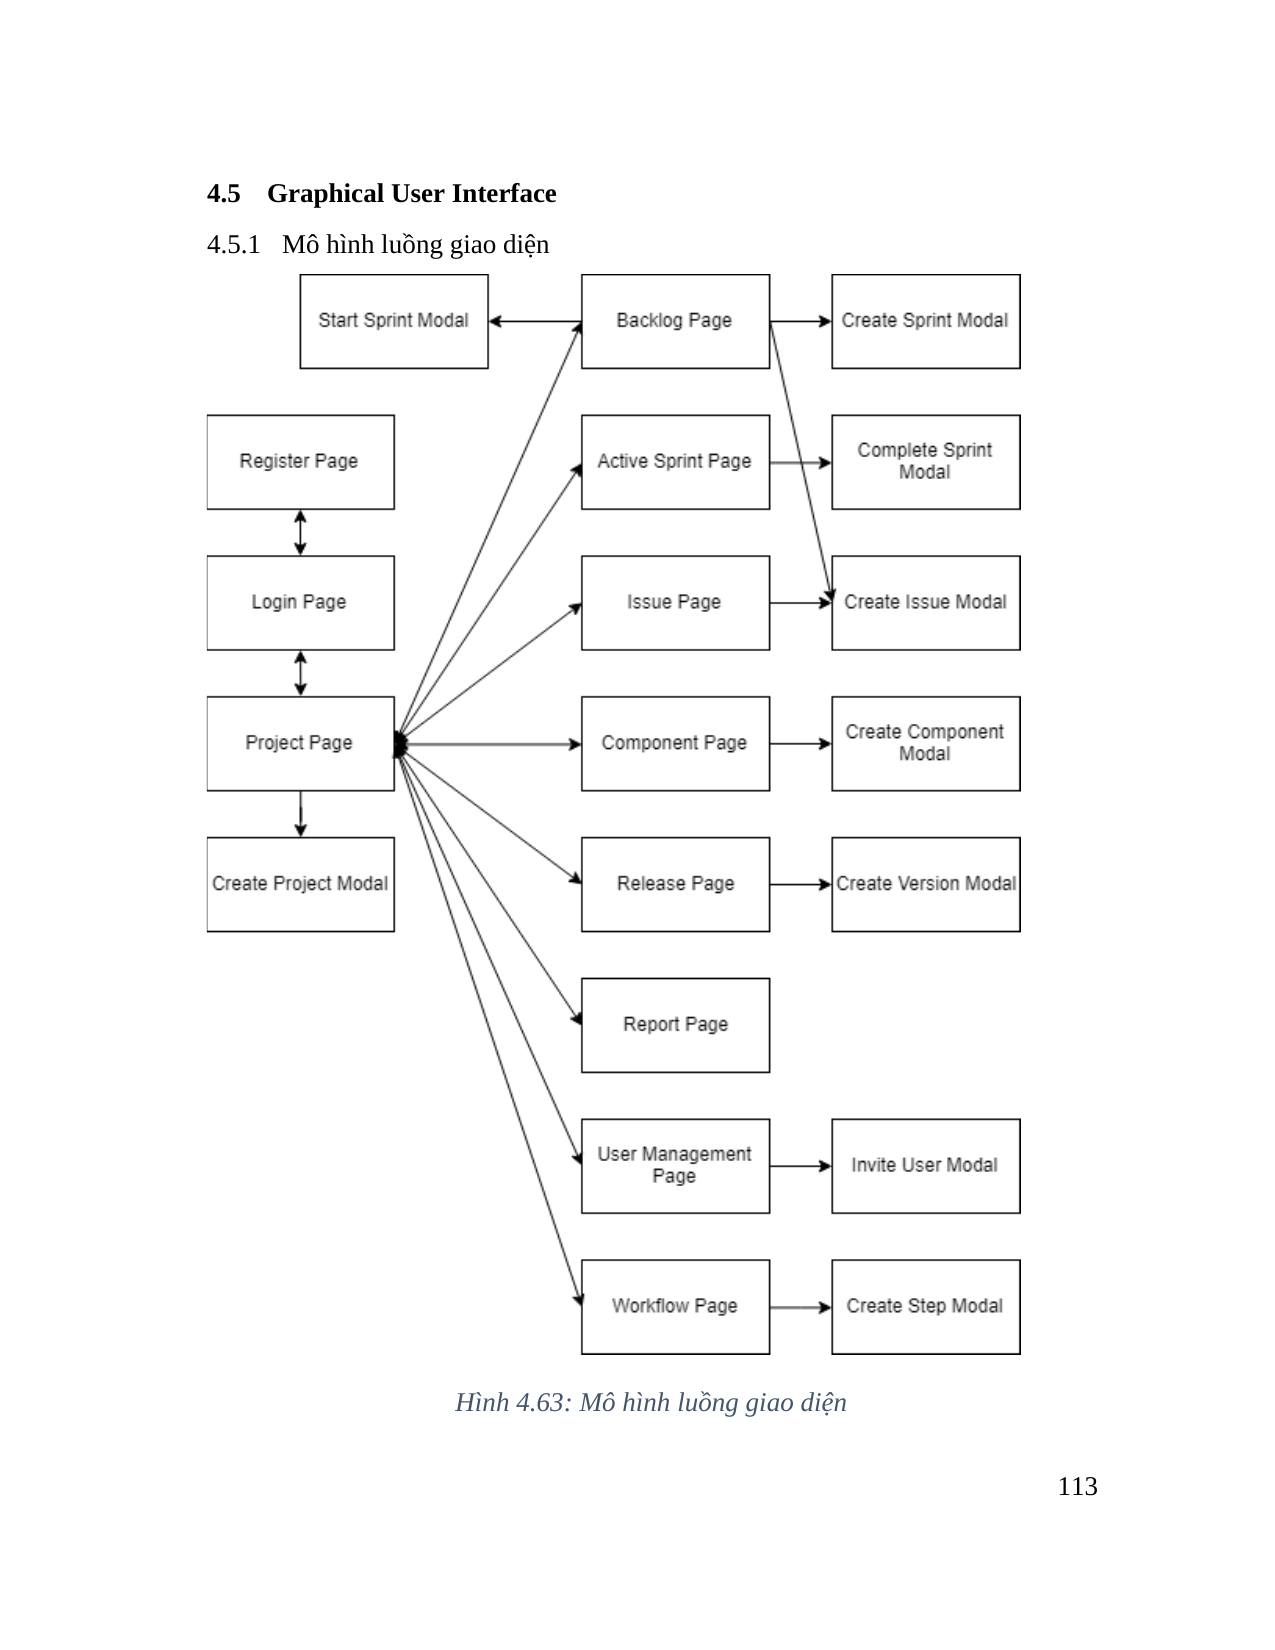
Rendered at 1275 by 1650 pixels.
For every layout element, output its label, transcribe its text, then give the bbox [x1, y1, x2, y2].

picture [206, 274, 1021, 1355]
subtitle Graphical User Interface [207, 177, 1098, 208]
subtitle Mô hình luồng giao diện [207, 228, 1098, 259]
